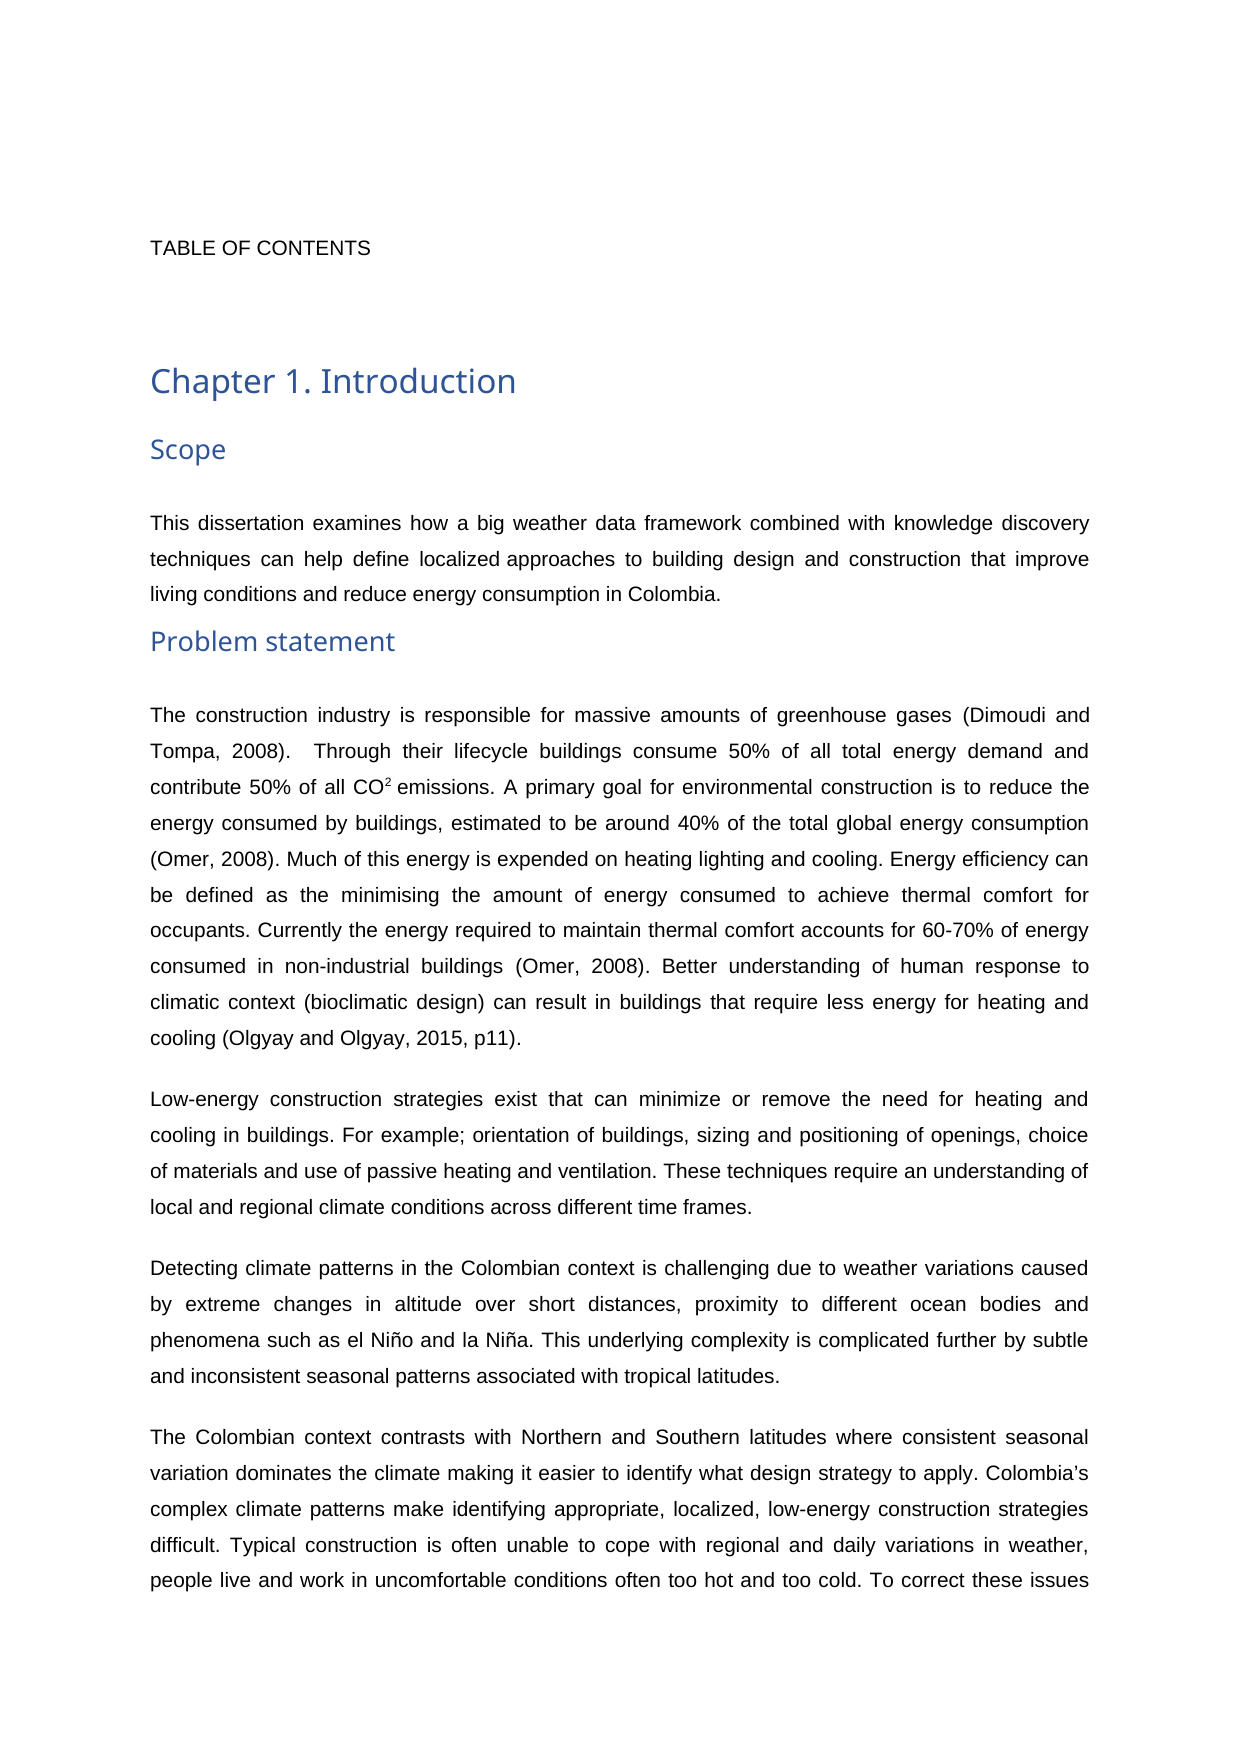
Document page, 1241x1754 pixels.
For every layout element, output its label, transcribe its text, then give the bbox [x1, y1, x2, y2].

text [150, 1424, 1090, 1592]
text The construction industry is responsible for massive amounts of greenhouse gases (Dimoudi and Tompa, 2008). Through their lifecycle buildings consume 50% of all total energy demand and contribute 50% of all CO2 emissions. A primary goal for environmental construction is to reduce the energy consumed by buildings, estimated to be around 40% of the total global energy consumption (Omer, 2008). Much of this energy is expended on heating lighting and cooling. Energy efficiency can be defined as the minimising the amount of energy consumed to achieve thermal comfort for occupants. Currently the energy required to maintain thermal comfort accounts for 60-70% of energy consumed in non-industrial buildings (Omer, 2008). Better understanding of human response to climatic context (bioclimatic design) can result in buildings that require less energy for heating and cooling (Olgyay and Olgyay, 2015, p11). [150, 703, 1090, 1050]
subtitle Chapter 1. Introduction [150, 358, 1090, 403]
subtitle Scope [150, 430, 1090, 467]
text Detecting climate patterns in the Colombian context is challenging due to weather variations caused by extreme changes in altitude over short distances, proximity to different ocean bodies and phenomena such as el Niño and la Niña. This underlying complexity is complicated further by subtle and inconsistent seasonal patterns associated with tropical latitudes. [150, 1256, 1090, 1388]
subtitle Problem statement [150, 622, 1090, 659]
text Low-energy construction strategies exist that can minimize or remove the need for heating and cooling in buildings. For example; orientation of buildings, sizing and positioning of openings, choice of materials and use of passive heating and ventilation. These techniques require an understanding of local and regional climate conditions across different time frames. [150, 1087, 1090, 1219]
text This dissertation examines how a big weather data framework combined with knowledge discovery techniques can help define localized approaches to building design and construction that improve living conditions and reduce energy consumption in Colombia. [150, 510, 1090, 606]
text TABLE OF CONTENTS [150, 236, 1090, 260]
